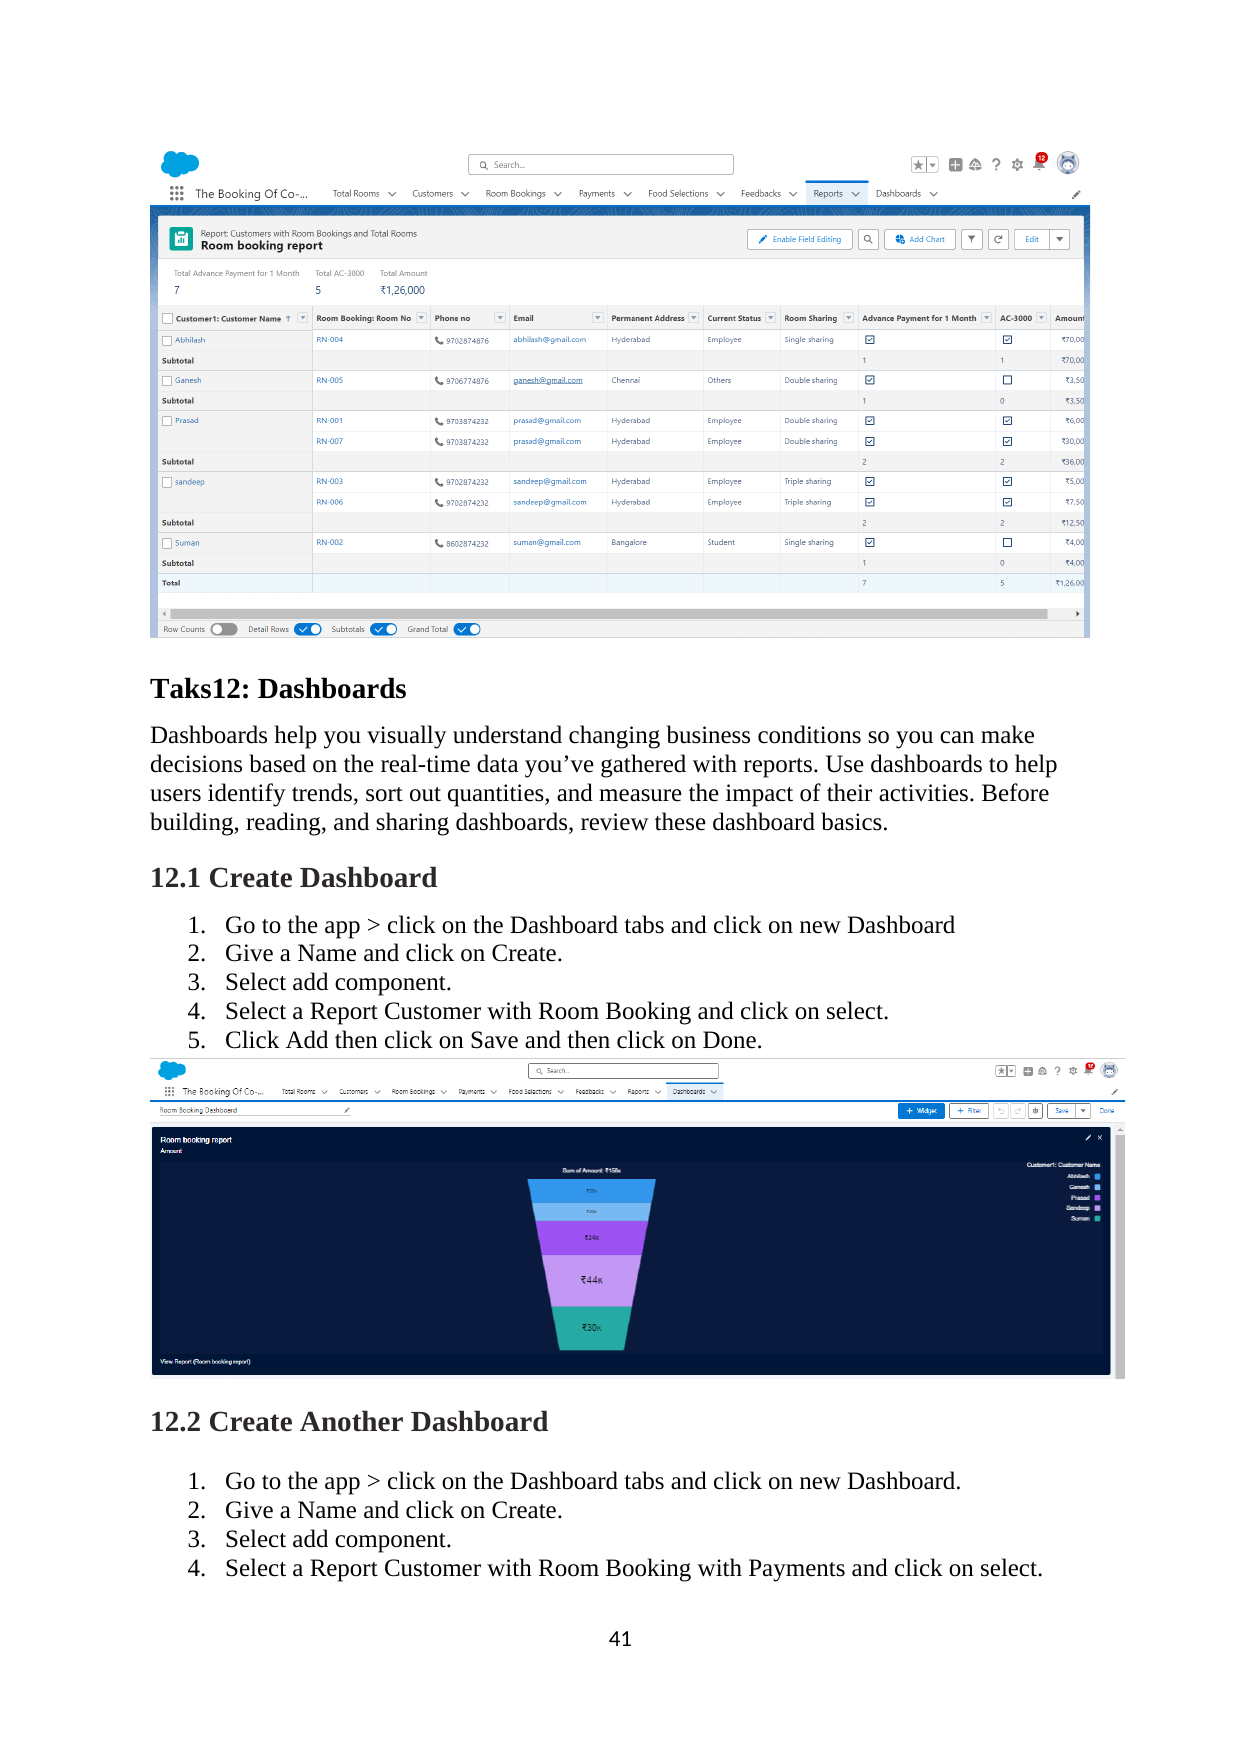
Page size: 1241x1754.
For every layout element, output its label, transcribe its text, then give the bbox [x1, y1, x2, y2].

subtitle 12.2 Create Another Dashboard [150, 1404, 1090, 1437]
picture [150, 150, 1091, 638]
text Dashboards help you visually understand changing business conditions so you can make decisions based on the real-time data you’ve gathered with reports. Use dashboards to help users identify trends, sort out quantities, and measure the impact of their activities. Before building, reading, and sharing dashboards, review these dashboard basics. [889, 721, 1090, 836]
list Give a Name and click on Create. [187, 1495, 1090, 1524]
list Give a Name and click on Create. [187, 938, 1090, 967]
list Go to the app > click on the Dashboard tabs and click on new Dashboard [187, 910, 1090, 938]
subtitle Taks12: Dashboards [150, 671, 1090, 705]
list Select add component. [187, 967, 1090, 996]
subtitle 12.1 Create Dashboard [150, 861, 1090, 894]
picture [150, 1057, 1125, 1379]
list Click Add then click on Save and then click on Done. [187, 1025, 1090, 1053]
list Select a Report Customer with Room Booking with Payments and click on select. [187, 1553, 1090, 1581]
list Select add component. [187, 1524, 1090, 1553]
list Select a Report Customer with Room Booking and click on select. [187, 996, 1090, 1025]
list Go to the app > click on the Dashboard tabs and click on new Dashboard. [187, 1466, 1090, 1495]
